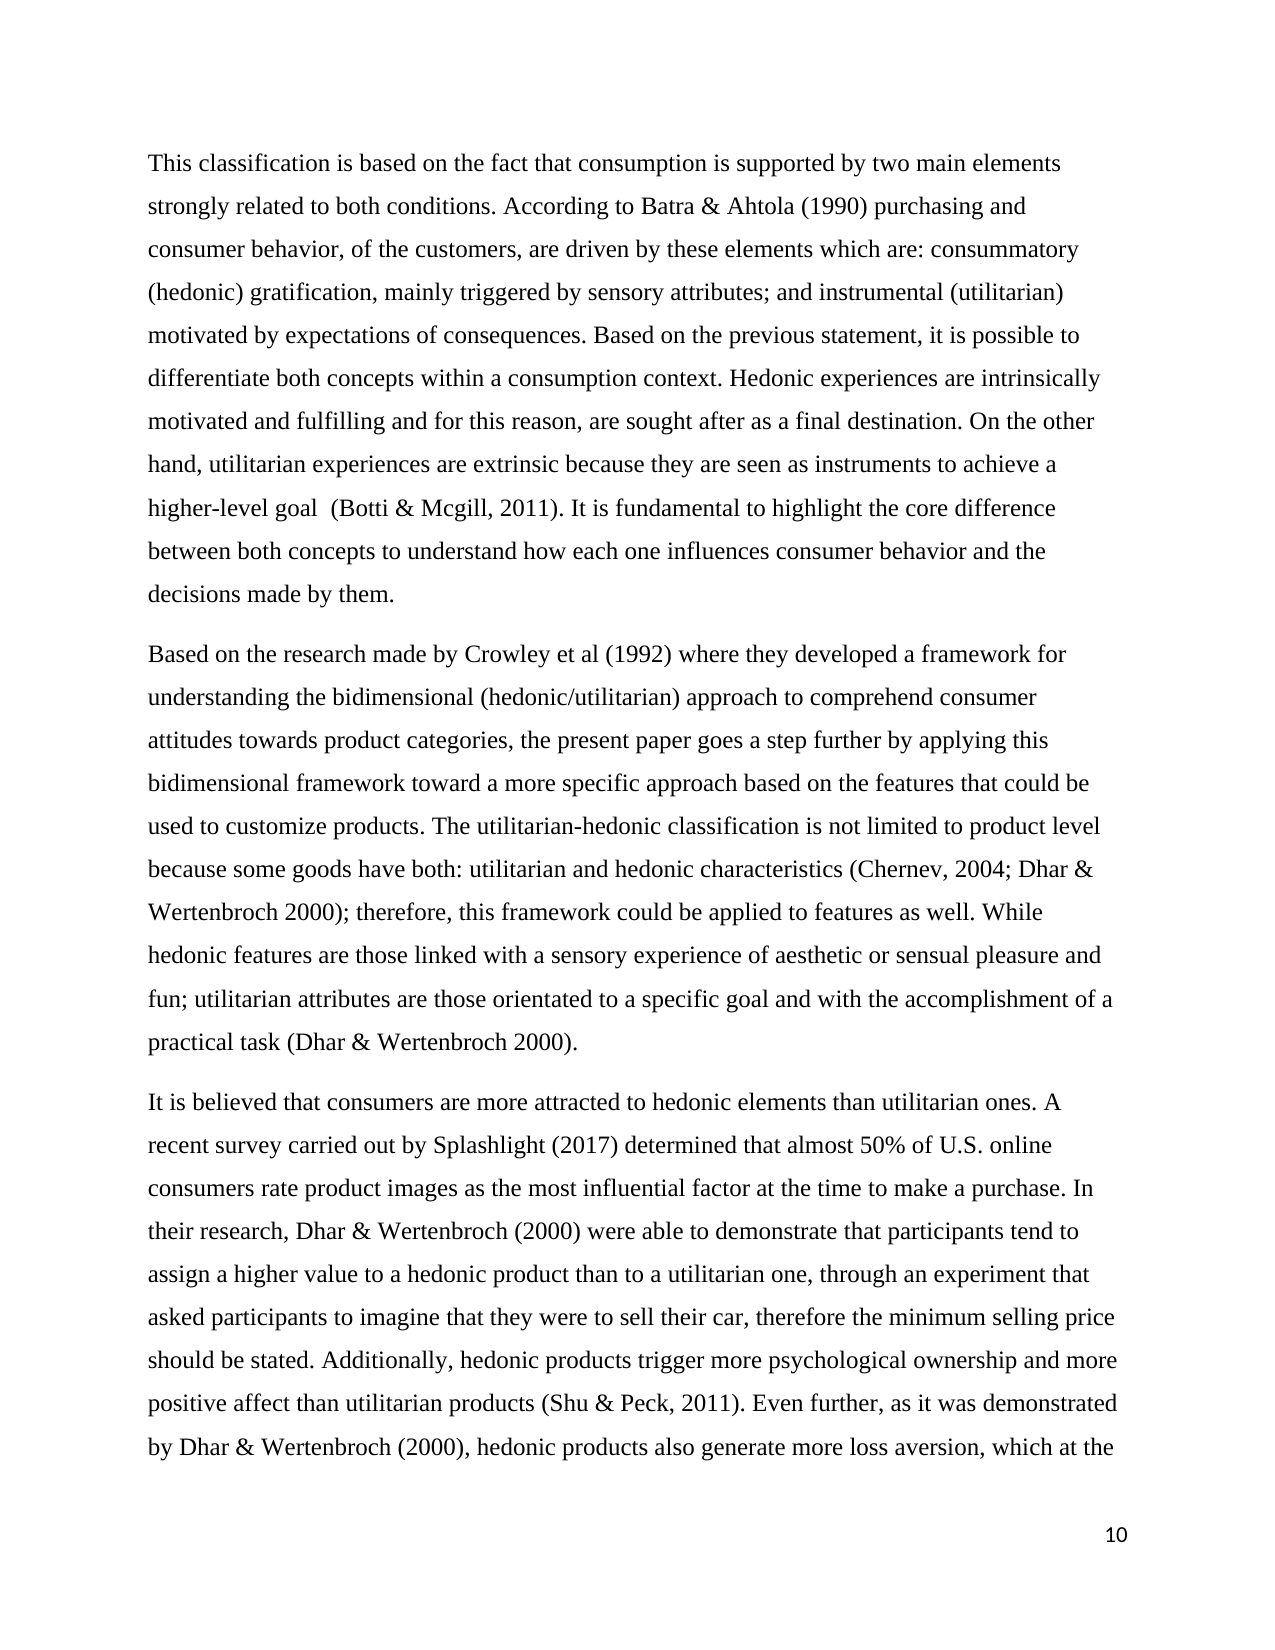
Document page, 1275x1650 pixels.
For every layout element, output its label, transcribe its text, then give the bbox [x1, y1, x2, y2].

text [148, 1087, 1127, 1460]
text This classification is based on the fact that consumption is supported by two main elements strongly related to both conditions. According to Batra & Ahtola (1990) purchasing and consumer behavior, of the customers, are driven by these elements which are: consummatory (hedonic) gratification, mainly triggered by sensory attributes; and instrumental (utilitarian) motivated by expectations of consequences. Based on the previous statement, it is possible to differentiate both concepts within a consumption context. Hedonic experiences are intrinsically motivated and fulfilling and for this reason, are sought after as a final destination. On the other hand, utilitarian experiences are extrinsic because they are seen as instruments to achieve a higher-level goal . It is fundamental to highlight the core difference between both concepts to understand how each one influences consumer behavior and the decisions made by them. [148, 148, 1127, 608]
text Based on the research made by Crowley et al (1992) where they developed a framework for understanding the bidimensional (hedonic/utilitarian) approach to comprehend consumer attitudes towards product categories, the present paper goes a step further by applying this bidimensional framework toward a more specific approach based on the features that could be used to customize products. The utilitarian-hedonic classification is not limited to product level because some goods have both: utilitarian and hedonic characteristics (Chernev, 2004; Dhar & Wertenbroch 2000); therefore, this framework could be applied to features as well. While hedonic features are those linked with a sensory experience of aesthetic or sensual pleasure and fun; utilitarian attributes are those orientated to a specific goal and with the accomplishment of a practical task (Dhar & Wertenbroch 2000). [148, 639, 1127, 1056]
